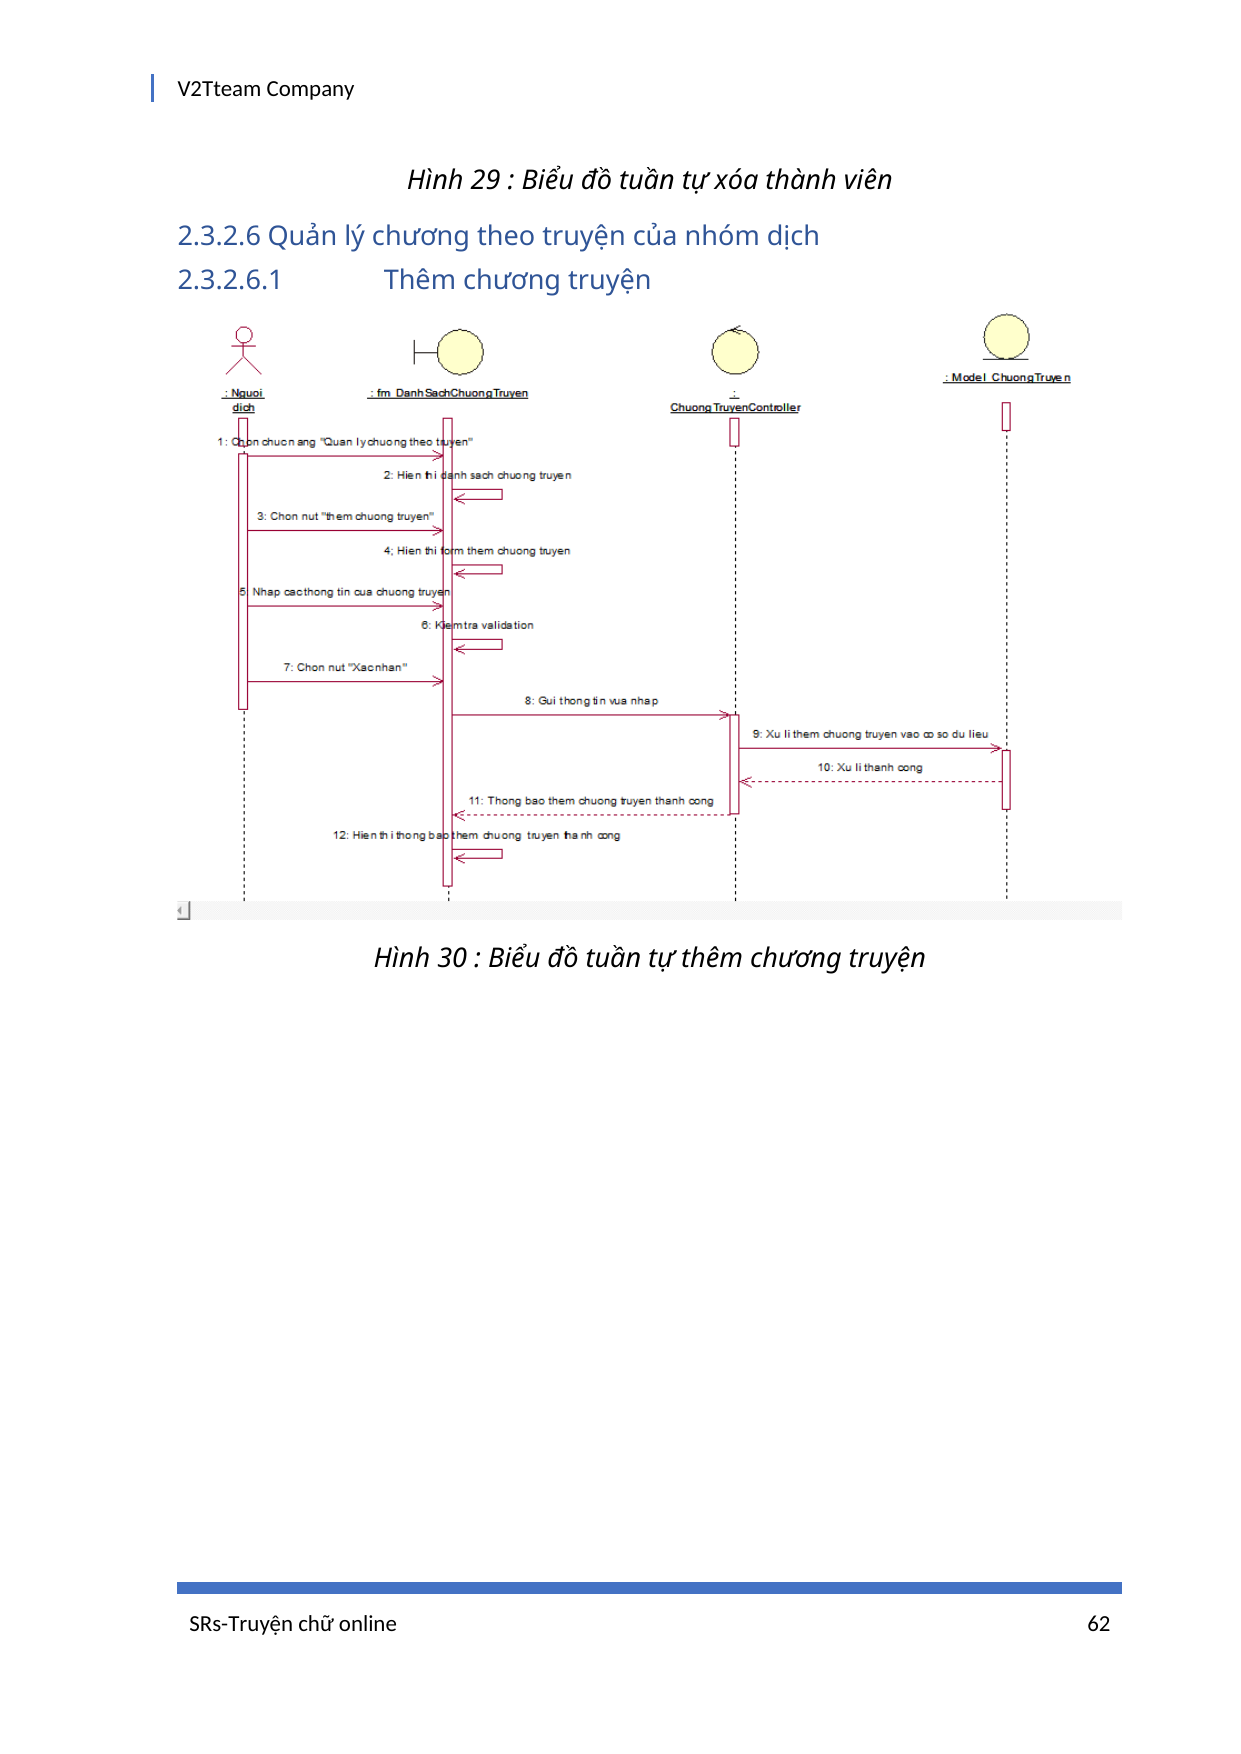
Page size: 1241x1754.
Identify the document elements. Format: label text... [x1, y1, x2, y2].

picture [177, 300, 1123, 920]
subtitle Thêm chương truyện [177, 261, 1122, 297]
text Hình 29 : Biểu đồ tuần tự xóa thành viên [177, 160, 1122, 197]
subtitle Quản lý chương theo truyện của nhóm dịch [177, 217, 1122, 253]
text Hình 30 : Biểu đồ tuần tự thêm chương truyện [177, 939, 1122, 976]
